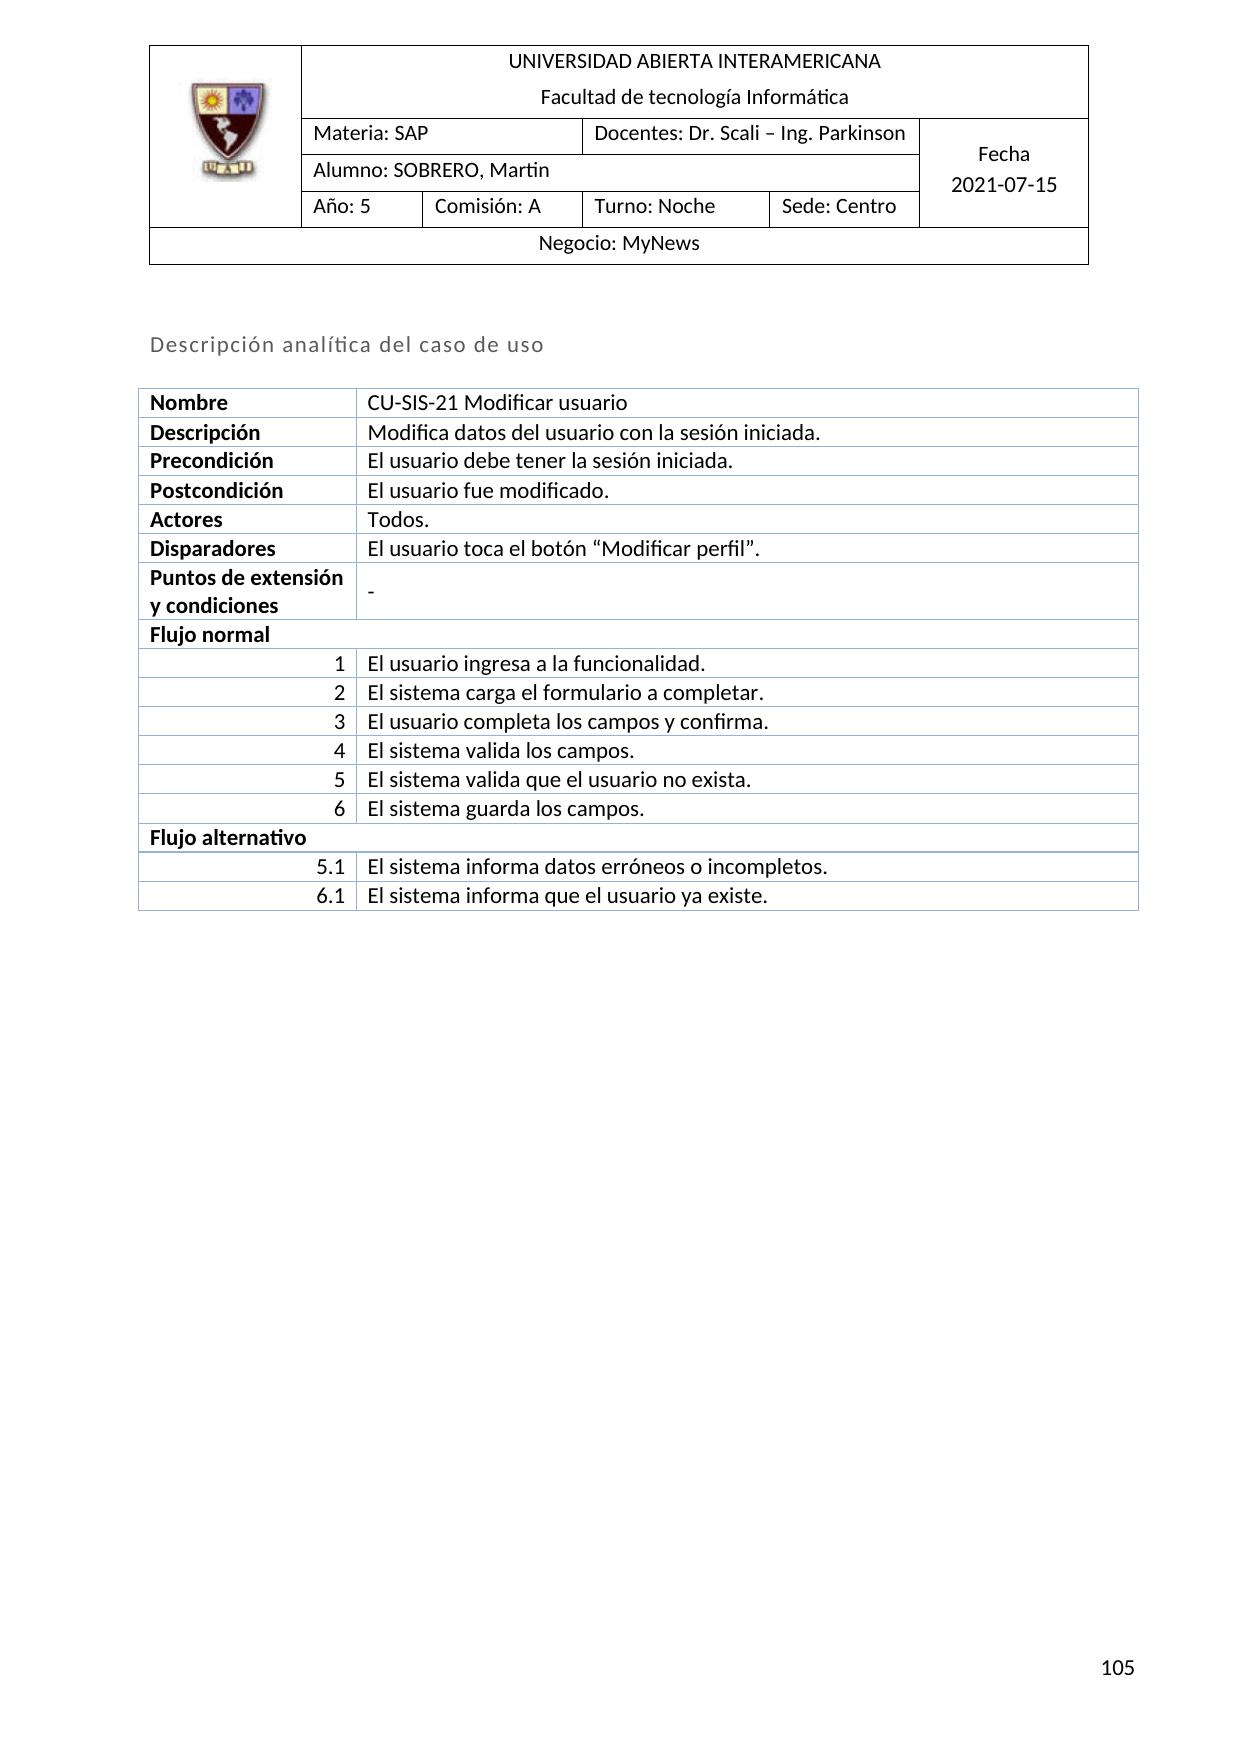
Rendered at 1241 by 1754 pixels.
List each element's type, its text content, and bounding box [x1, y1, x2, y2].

table_cell El sistema valida los campos. [357, 736, 1138, 764]
picture [177, 74, 278, 187]
table_cell Actores [139, 505, 356, 533]
table_cell - [357, 563, 1138, 619]
table_cell El sistema informa que el usuario ya existe. [357, 882, 1138, 909]
table_cell Disparadores [139, 534, 356, 562]
table_cell Descripción [139, 418, 356, 446]
table_cell El sistema carga el formulario a completar. [357, 678, 1138, 706]
table_cell 6 [139, 794, 356, 822]
table_cell El usuario ingresa a la funcionalidad. [357, 649, 1138, 677]
table_cell 3 [139, 707, 356, 735]
table_cell 5 [139, 765, 356, 793]
table_cell Postcondición [139, 476, 356, 504]
table_cell El usuario toca el botón “Modificar perfil”. [357, 534, 1138, 562]
table_cell Puntos de extensión y condiciones [139, 563, 356, 619]
table_cell El usuario debe tener la sesión iniciada. [357, 447, 1138, 475]
table_cell 2 [139, 678, 356, 706]
table_cell 4 [139, 736, 356, 764]
table_cell Todos. [357, 505, 1138, 533]
table_header Nombre [139, 389, 356, 417]
table_cell 1 [139, 649, 356, 677]
table_cell El sistema guarda los campos. [357, 794, 1138, 822]
table_cell El usuario completa los campos y confirma. [357, 707, 1138, 735]
table_cell El sistema valida que el usuario no exista. [357, 765, 1138, 793]
table_cell El usuario fue modificado. [357, 476, 1138, 504]
table_cell Precondición [139, 447, 356, 475]
table_cell El sistema informa datos erróneos o incompletos. [357, 853, 1138, 881]
table_cell Flujo normal [139, 620, 1138, 648]
subtitle Descripción analítica del caso de uso [150, 330, 1135, 358]
table_cell Flujo alternativo [139, 824, 1138, 851]
table_header CU-SIS-21 Modificar usuario [357, 389, 1138, 417]
table_cell 6.1 [139, 882, 356, 909]
table_cell Modifica datos del usuario con la sesión iniciada. [357, 418, 1138, 446]
table_cell 5.1 [139, 853, 356, 881]
